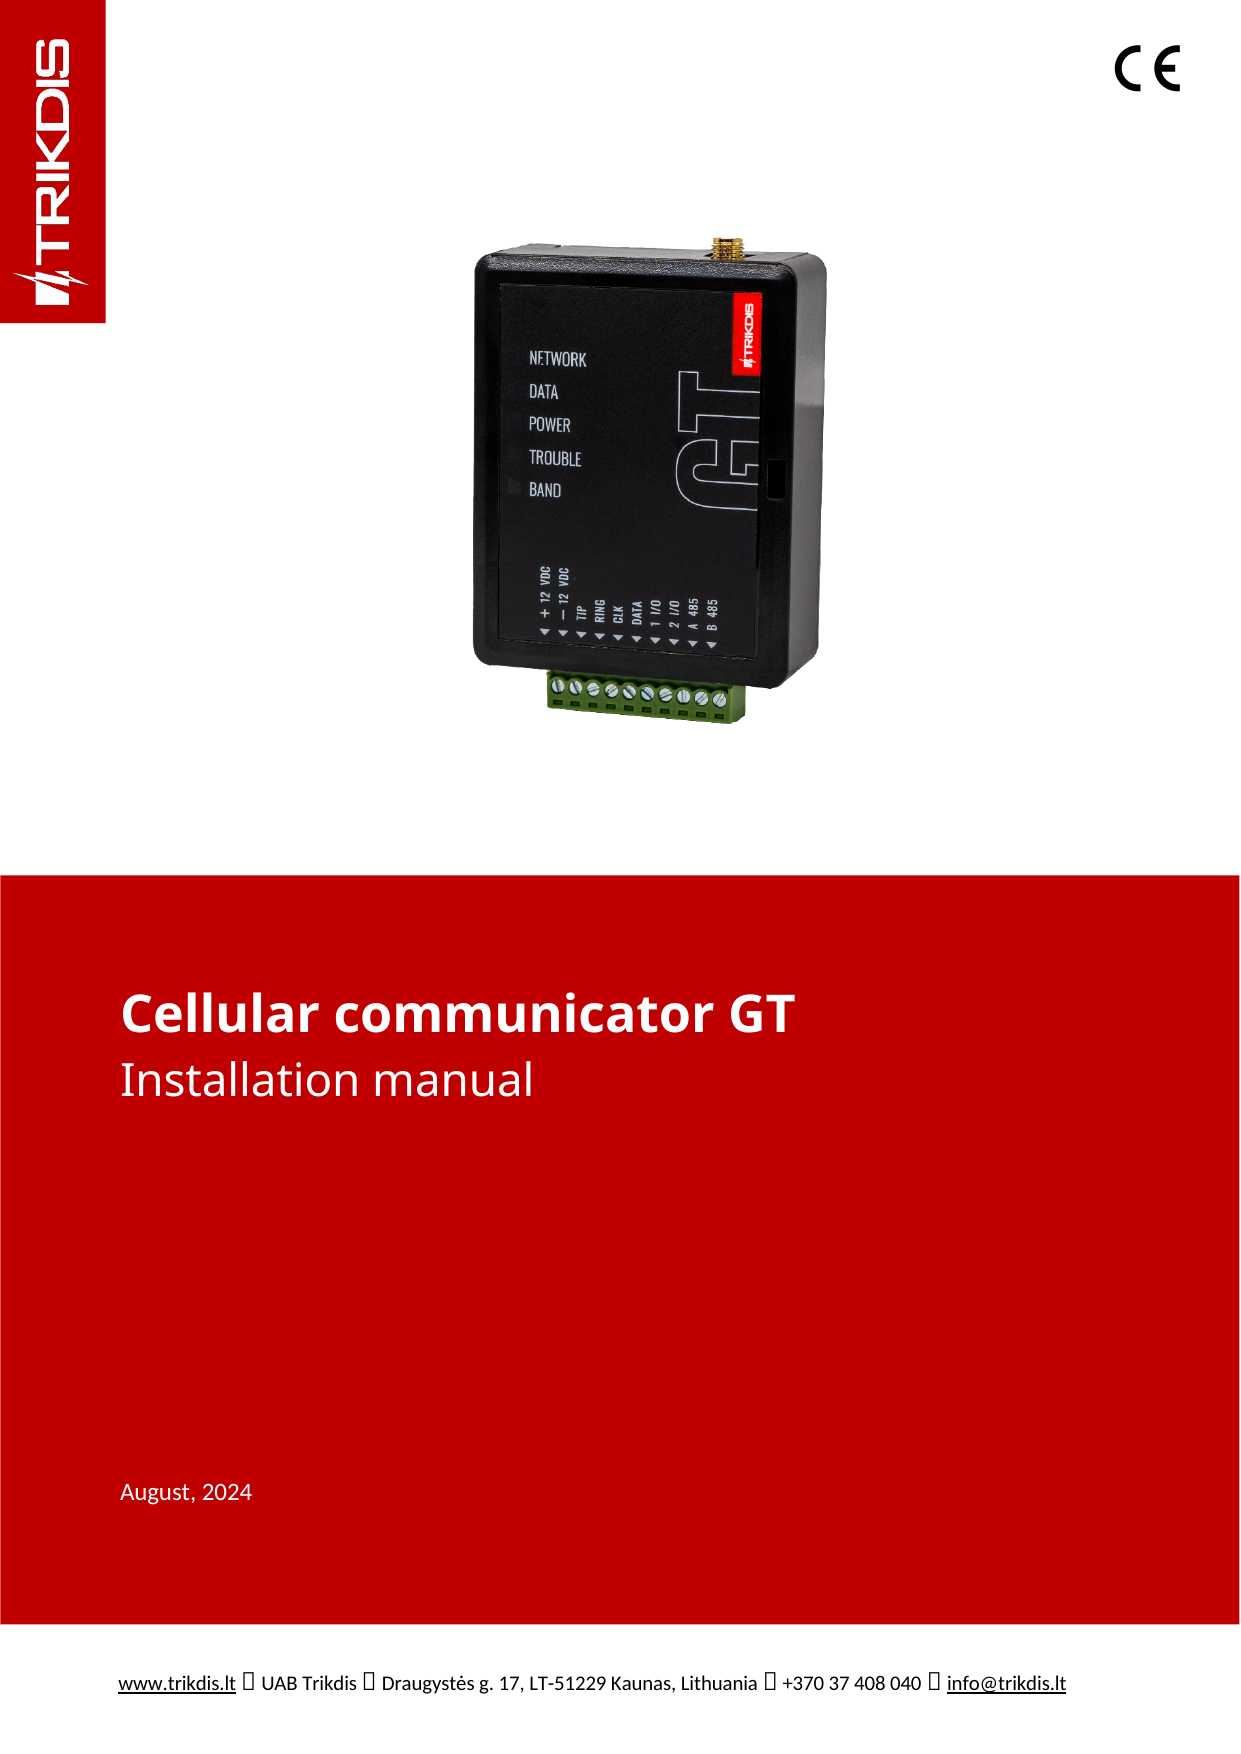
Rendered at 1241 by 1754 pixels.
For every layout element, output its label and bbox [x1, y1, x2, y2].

picture [14, 40, 89, 304]
picture [472, 237, 827, 724]
picture [1099, 37, 1195, 105]
